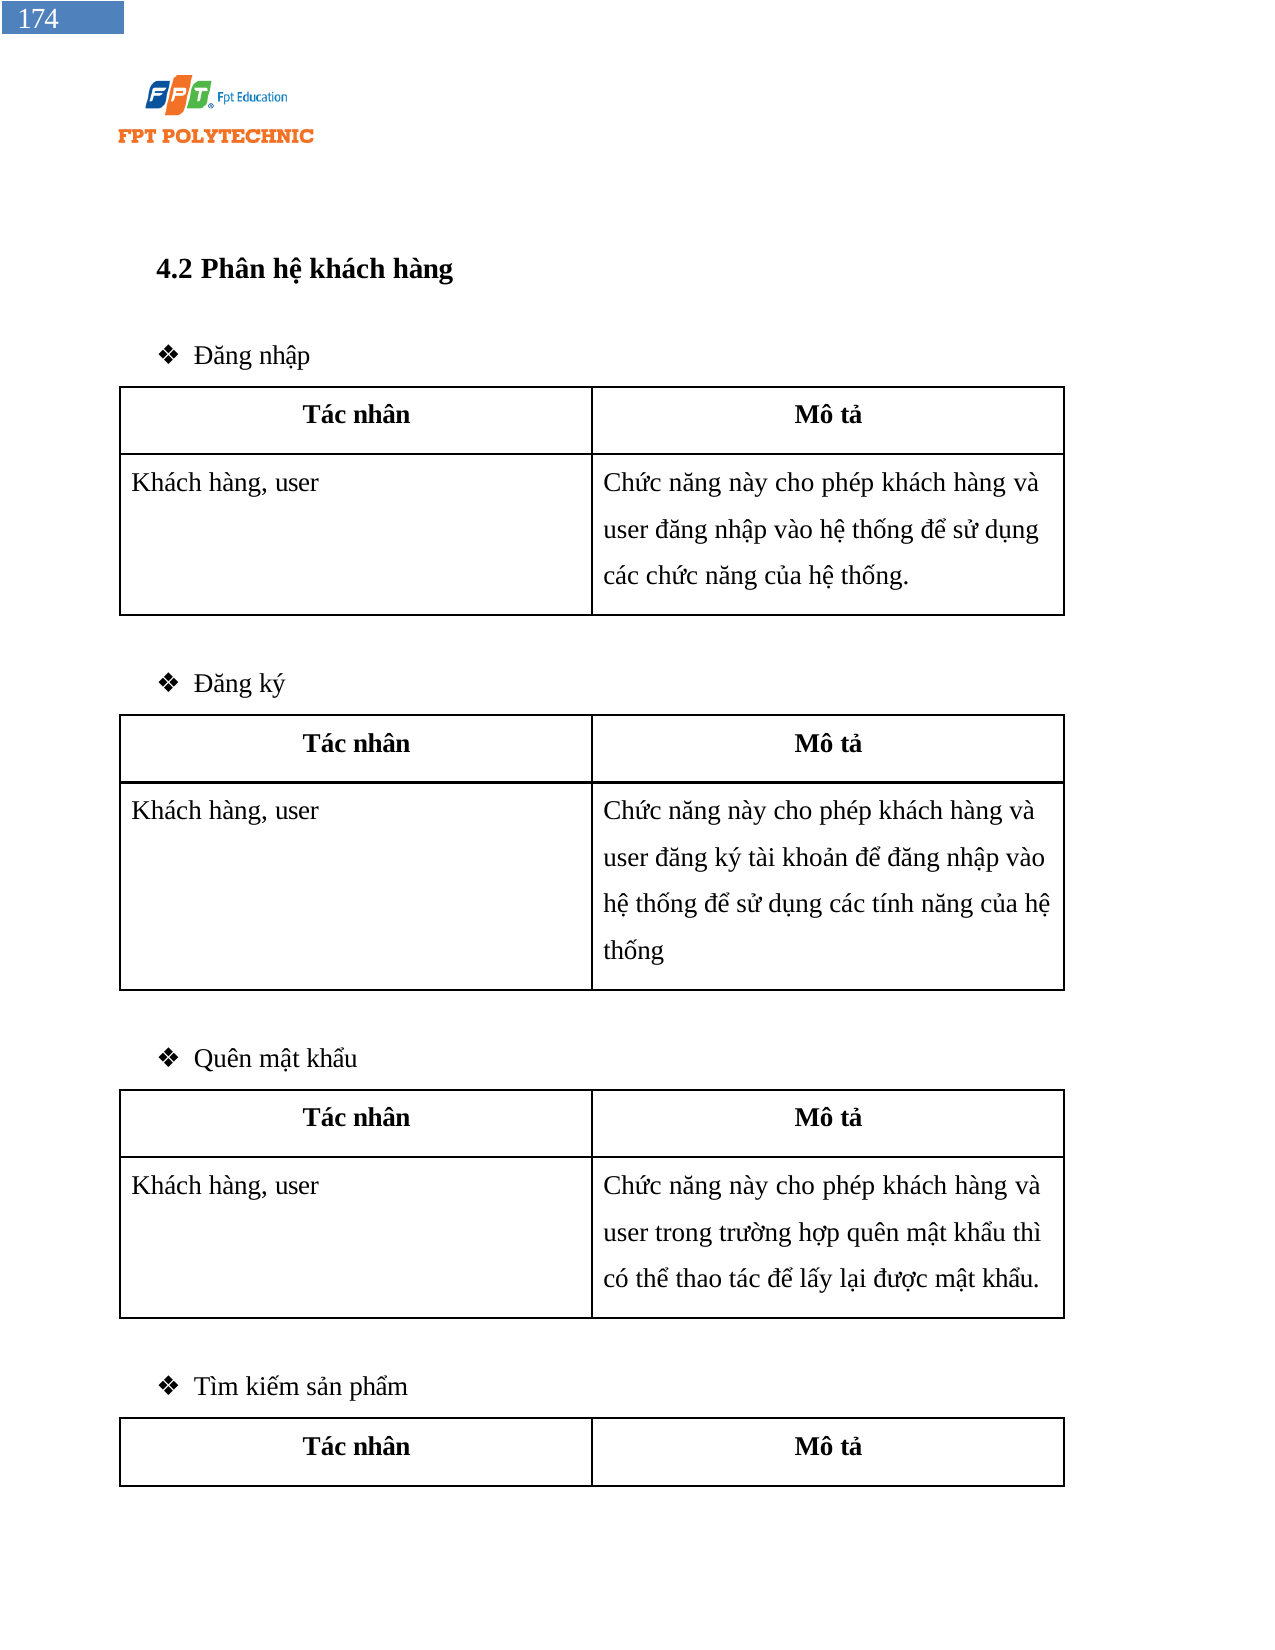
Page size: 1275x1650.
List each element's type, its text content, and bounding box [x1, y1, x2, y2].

table_header Mô tả [593, 1419, 1063, 1484]
table_cell Chức năng này cho phép khách hàng và user đăng ký tài khoản để đăng nhập vào hệ thống để sử dụng các tính năng của hệ thống [593, 784, 1063, 989]
table_header Mô tả [593, 716, 1063, 781]
list Tìm kiếm sản phẩm [156, 1370, 1210, 1402]
table_cell Chức năng này cho phép khách hàng và user đăng nhập vào hệ thống để sử dụng các chức năng của hệ thống. [593, 455, 1063, 614]
table_header Mô tả [593, 388, 1063, 453]
picture [118, 75, 314, 143]
table_header Tác nhân [121, 1091, 591, 1156]
table_cell Chức năng này cho phép khách hàng và user trong trường hợp quên mật khẩu thì có thể thao tác để lấy lại được mật khẩu. [593, 1158, 1063, 1317]
table_header Mô tả [593, 1091, 1063, 1156]
table_cell Khách hàng, user [121, 1158, 591, 1317]
list Quên mật khẩu [156, 1042, 1210, 1074]
list Đăng nhập [156, 339, 1210, 371]
table_header Tác nhân [121, 388, 591, 453]
table_header Tác nhân [121, 716, 591, 781]
subtitle Phân hệ khách hàng [156, 252, 1210, 285]
list Đăng ký [156, 667, 1210, 699]
table_cell Khách hàng, user [121, 455, 591, 614]
table_header Tác nhân [121, 1419, 591, 1484]
table_cell Khách hàng, user [121, 784, 591, 989]
